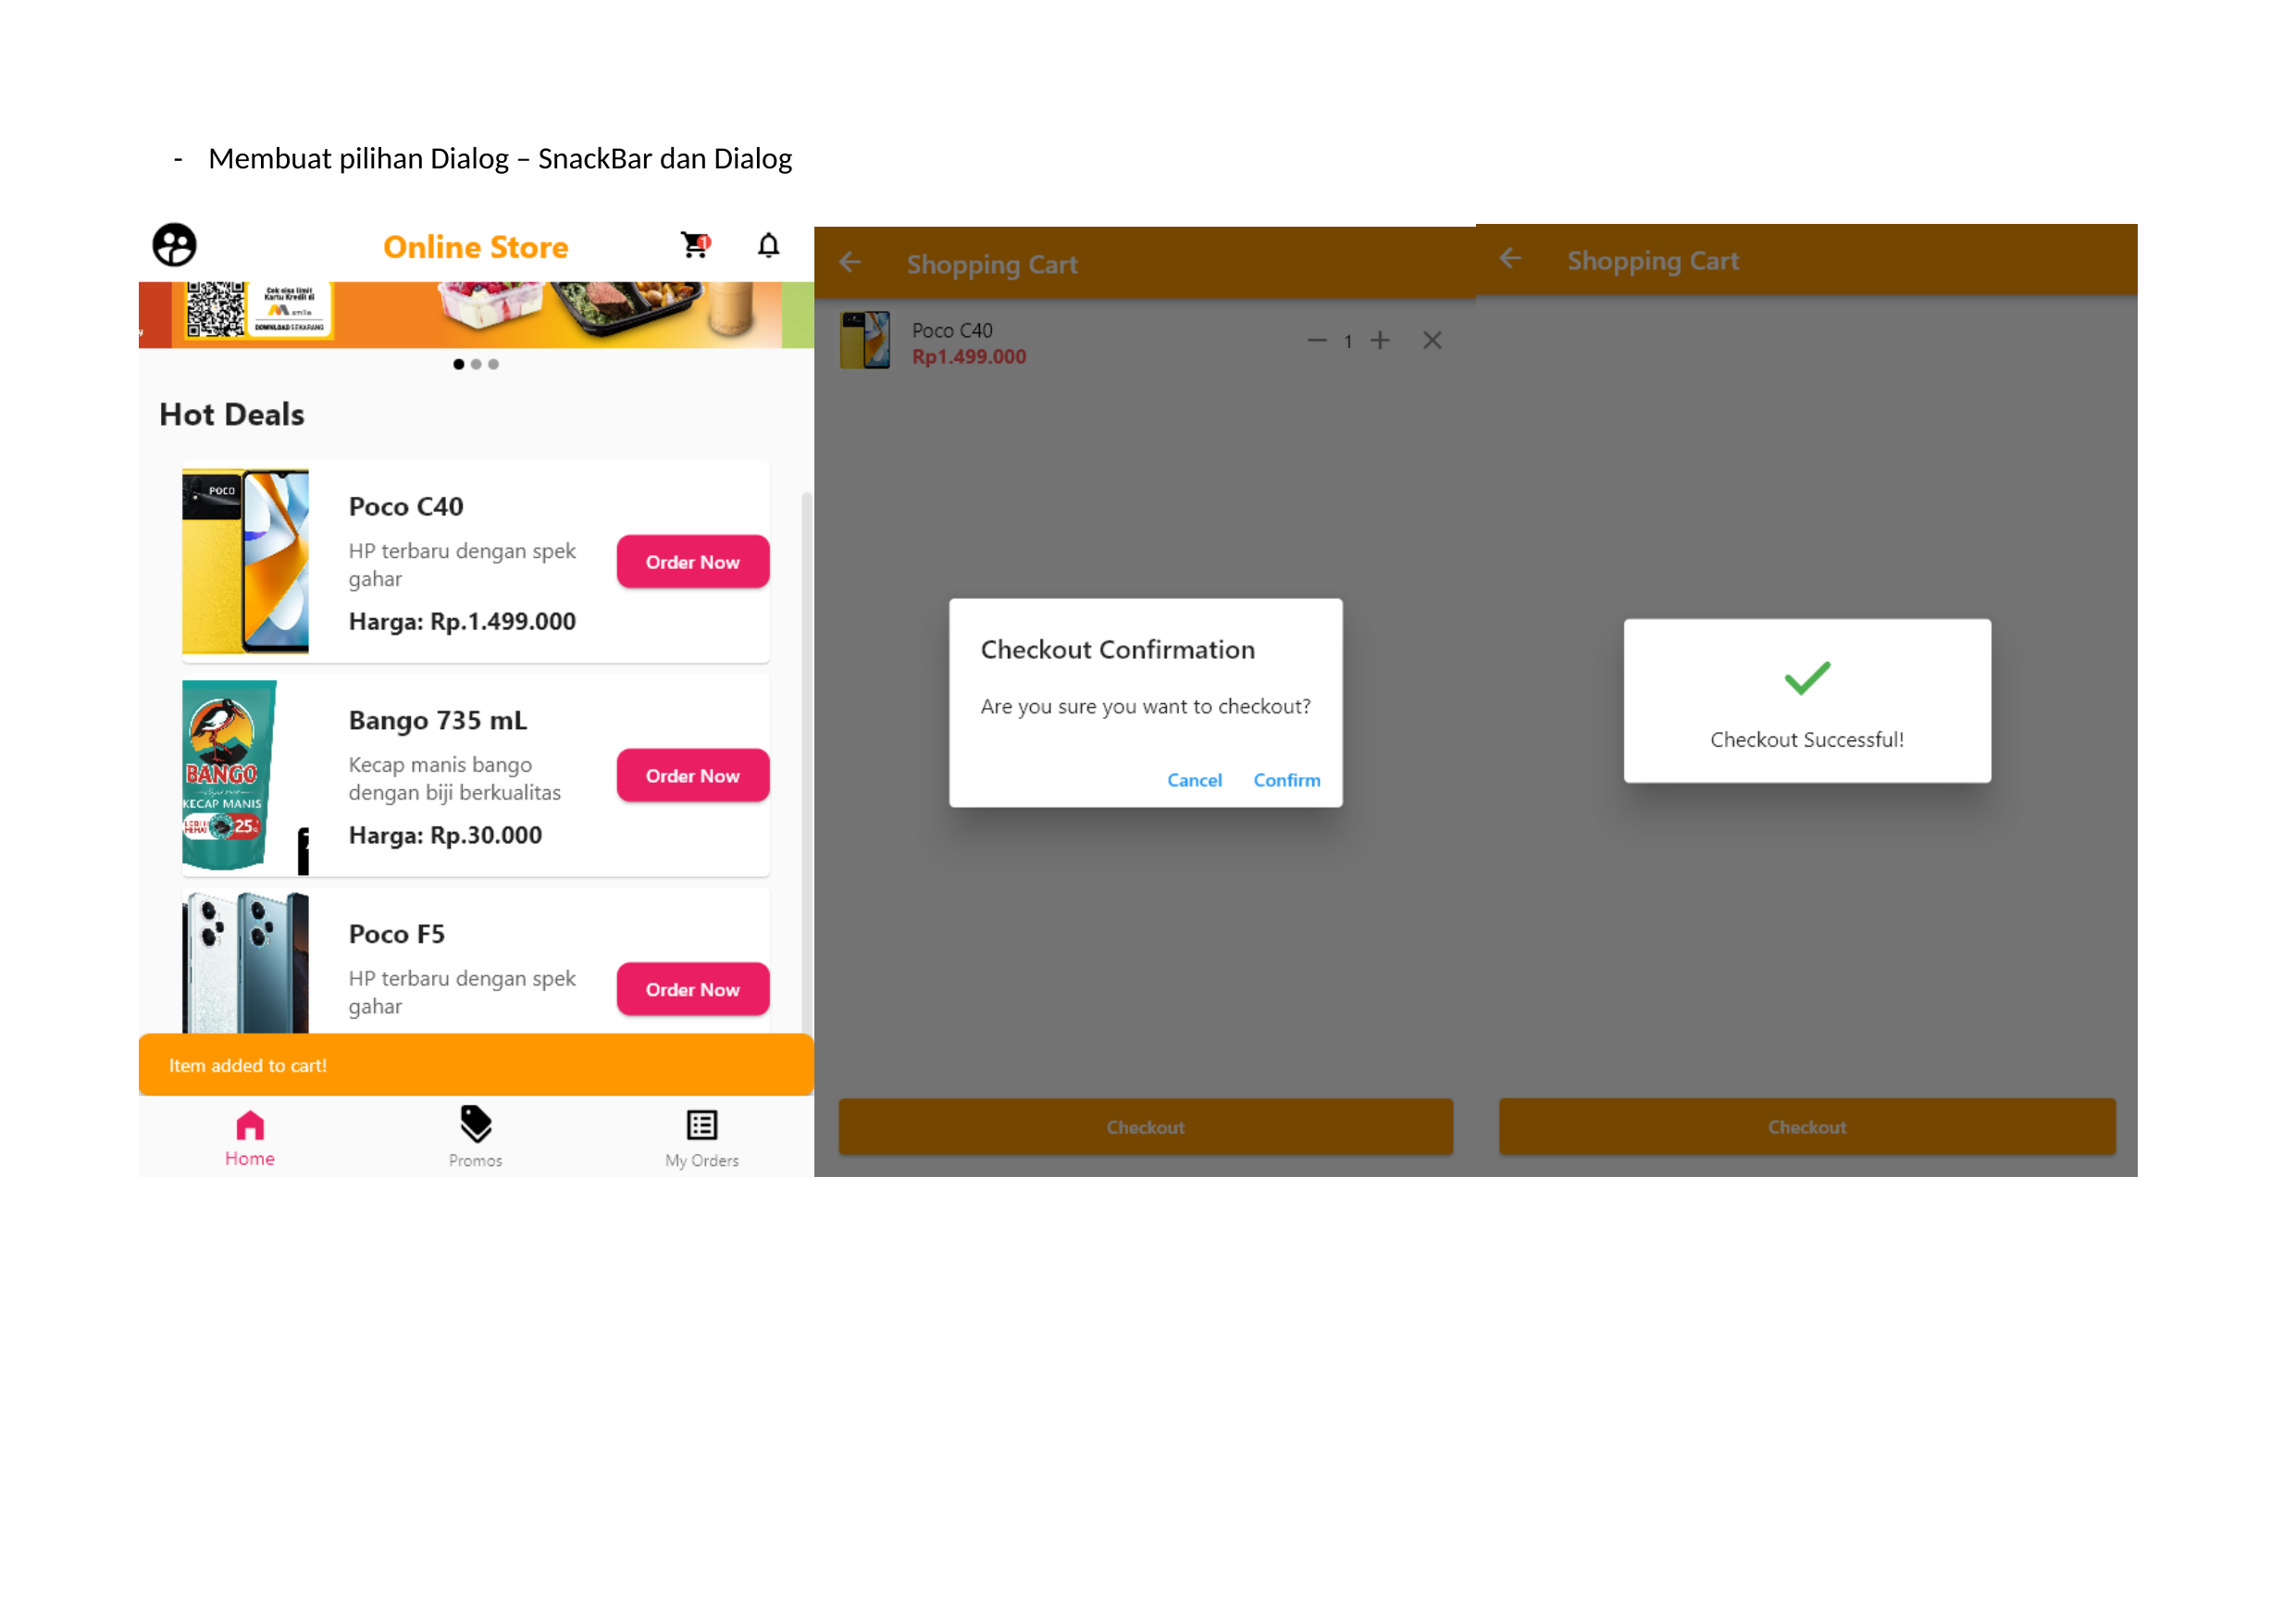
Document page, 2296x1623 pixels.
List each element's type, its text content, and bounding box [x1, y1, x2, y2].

picture [139, 209, 2138, 1177]
list Membuat pilihan Dialog – SnackBar dan Dialog [173, 139, 2156, 177]
